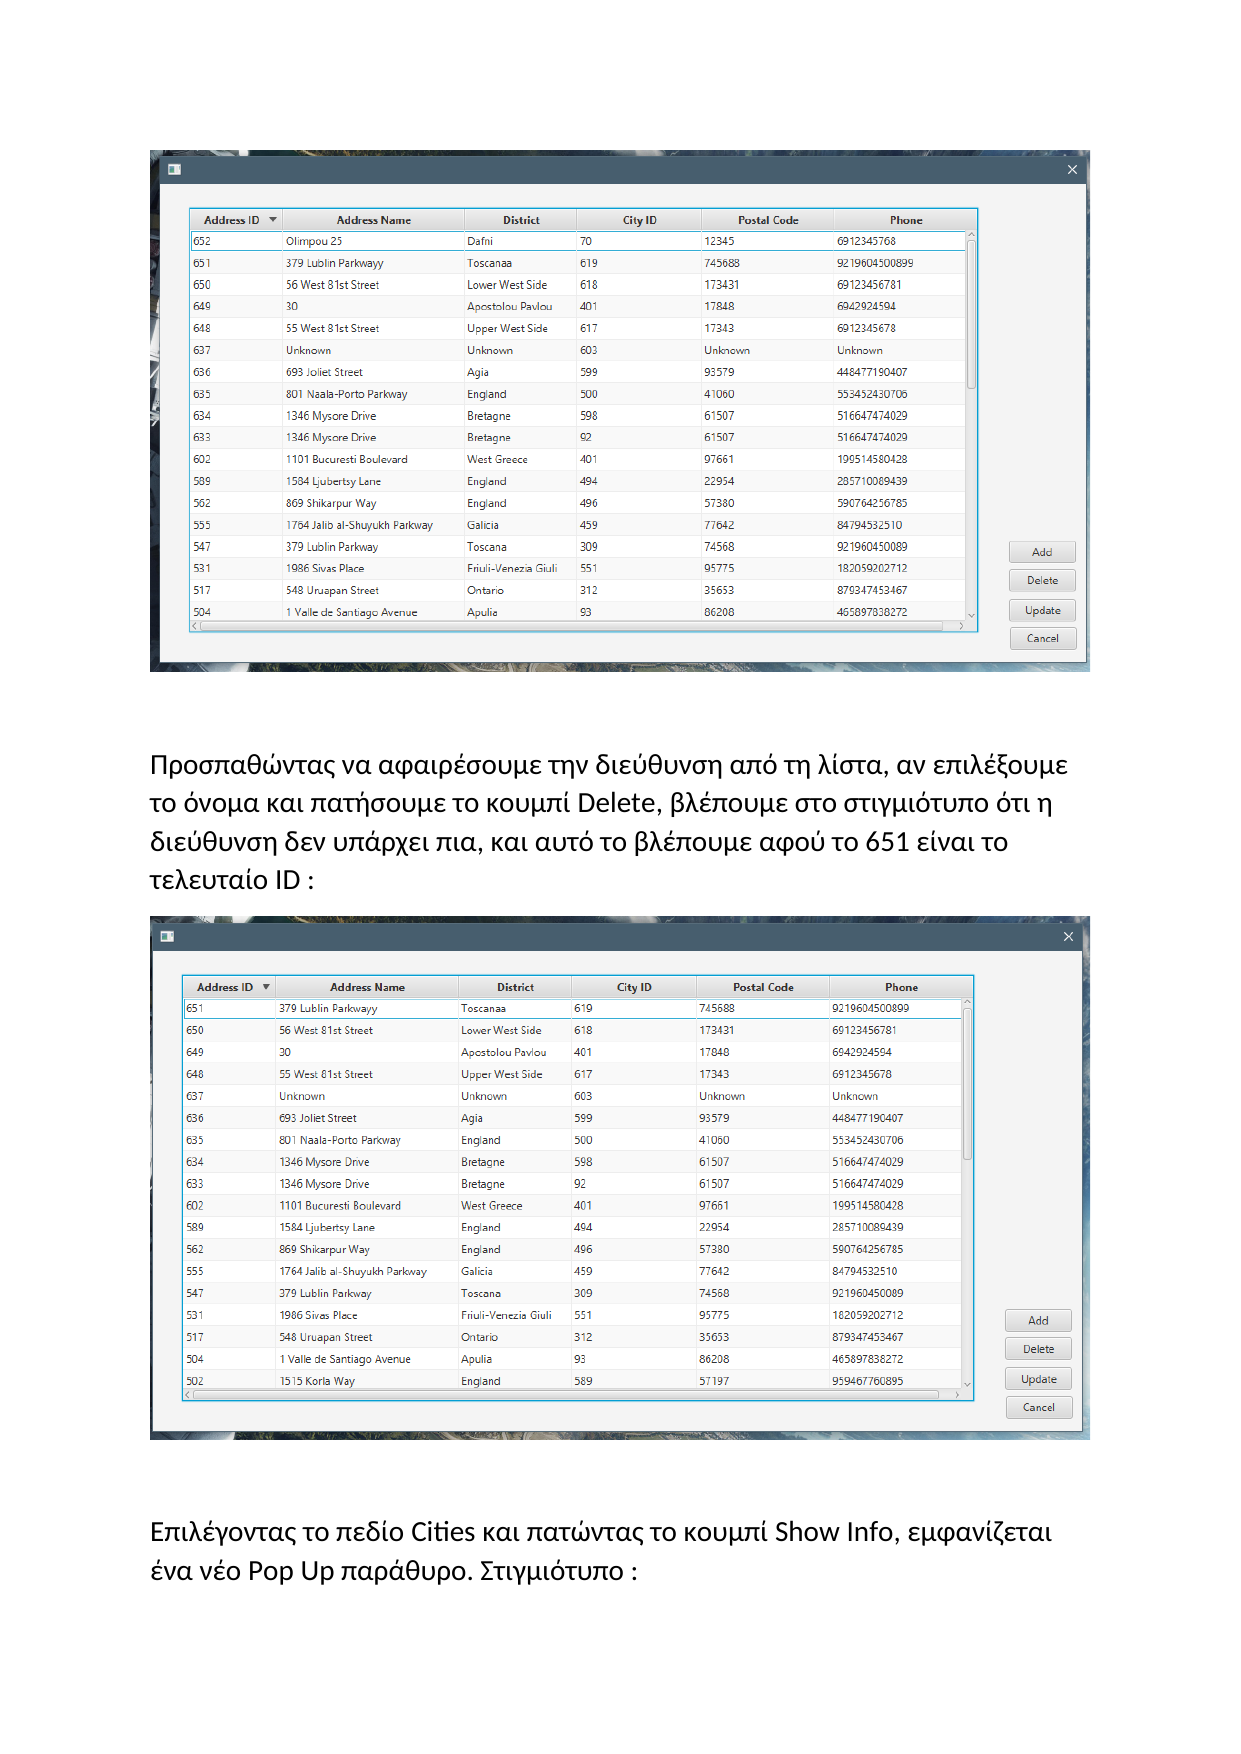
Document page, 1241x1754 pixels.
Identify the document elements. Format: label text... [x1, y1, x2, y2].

picture [150, 916, 1091, 1440]
text Επιλέγοντας το πεδίο Cities και πατώντας το κουμπί Show Info, εμφανίζεται ένα νέο Pop Up παράθυρο. Στιγμιότυπο : [150, 1513, 1090, 1587]
picture [150, 150, 1091, 672]
text Προσπαθώντας να αφαιρέσουμε την διεύθυνση από τη λίστα, αν επιλέξουμε το όνομα και πατήσουμε το κουμπί Delete, βλέπουμε στο στιγμιότυπο ότι η διεύθυνση δεν υπάρχει πια, και αυτό το βλέπουμε αφού το 651 είναι το τελευταίο ID : [150, 746, 1090, 897]
